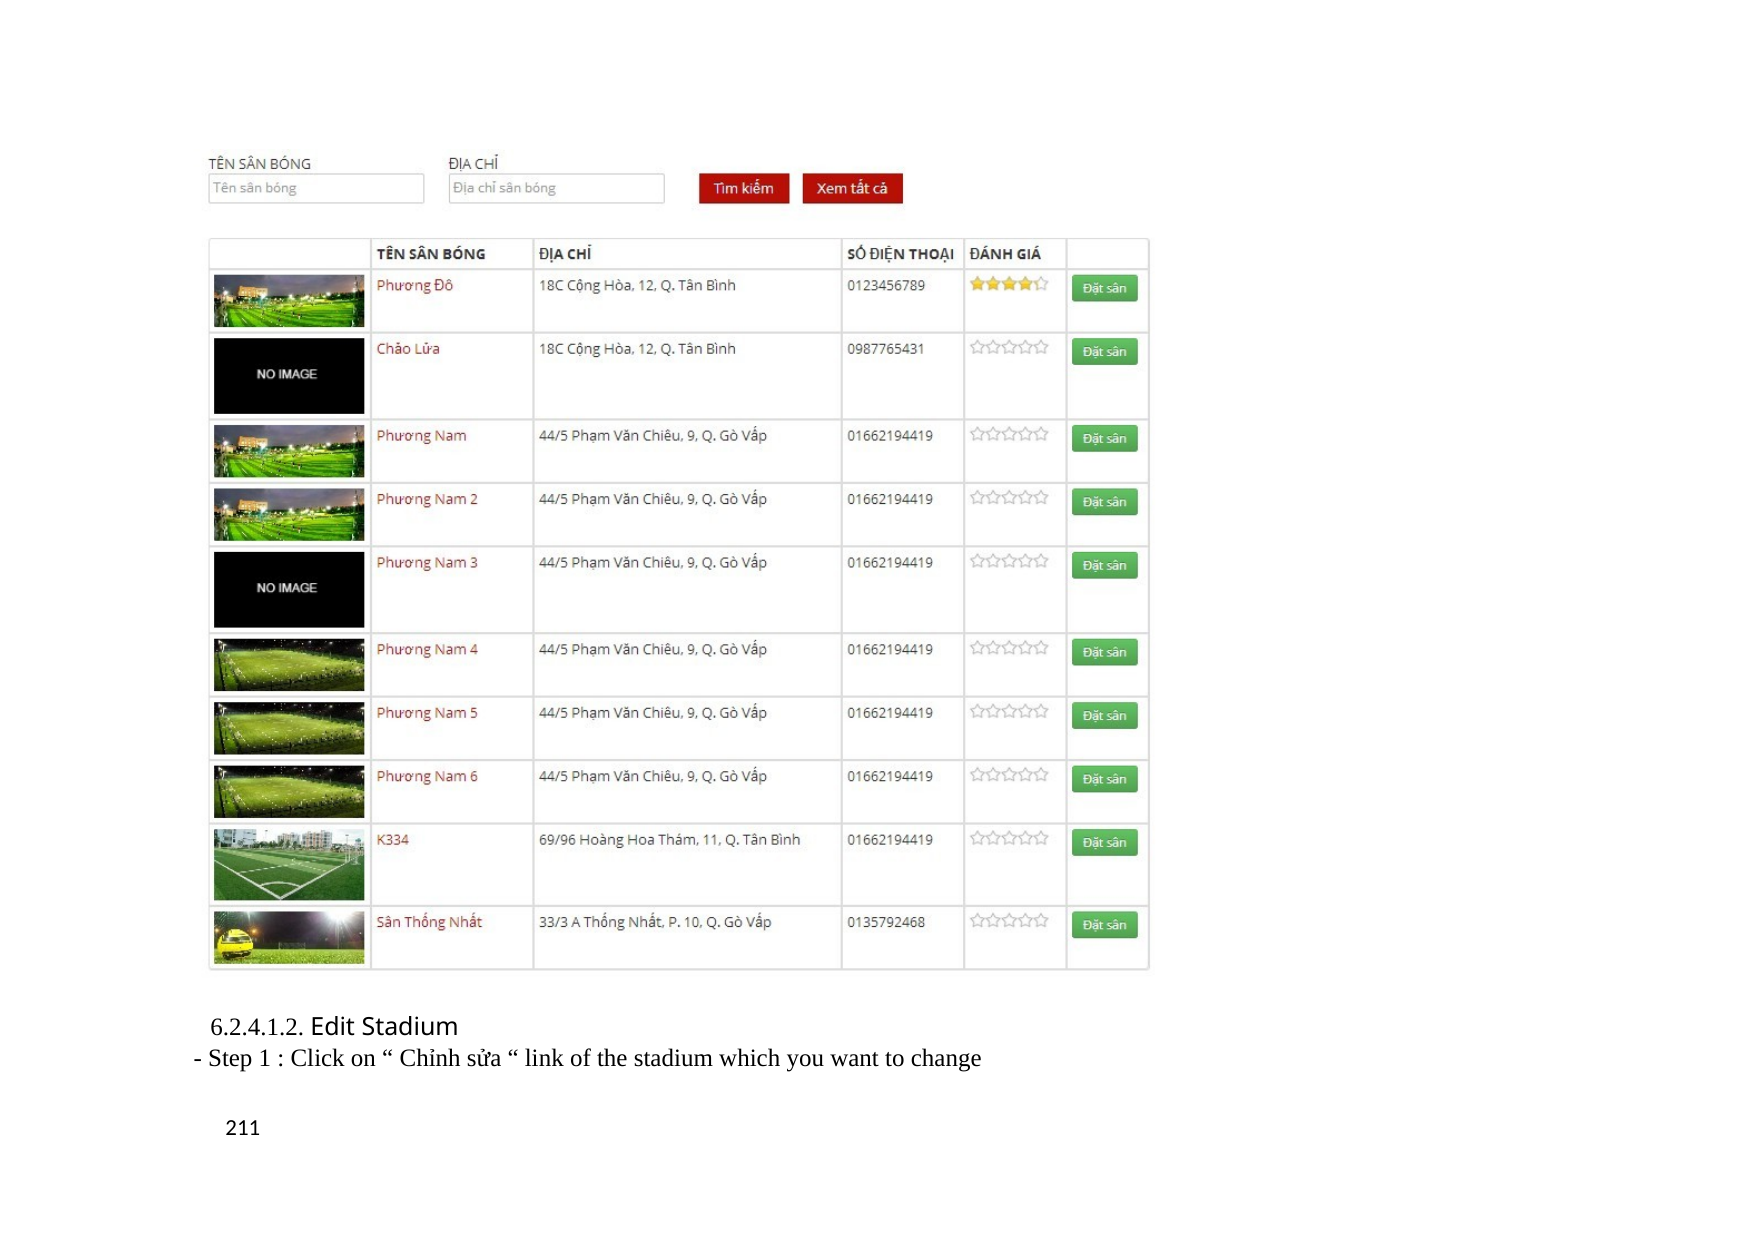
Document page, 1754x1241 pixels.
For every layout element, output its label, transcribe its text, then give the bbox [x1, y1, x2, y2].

text - Step 1 : Click on “ Chỉnh sửa “ link of the stadium which you want to change [193, 1043, 1604, 1071]
subtitle Edit Stadium [210, 1009, 1604, 1042]
picture [193, 149, 1169, 985]
